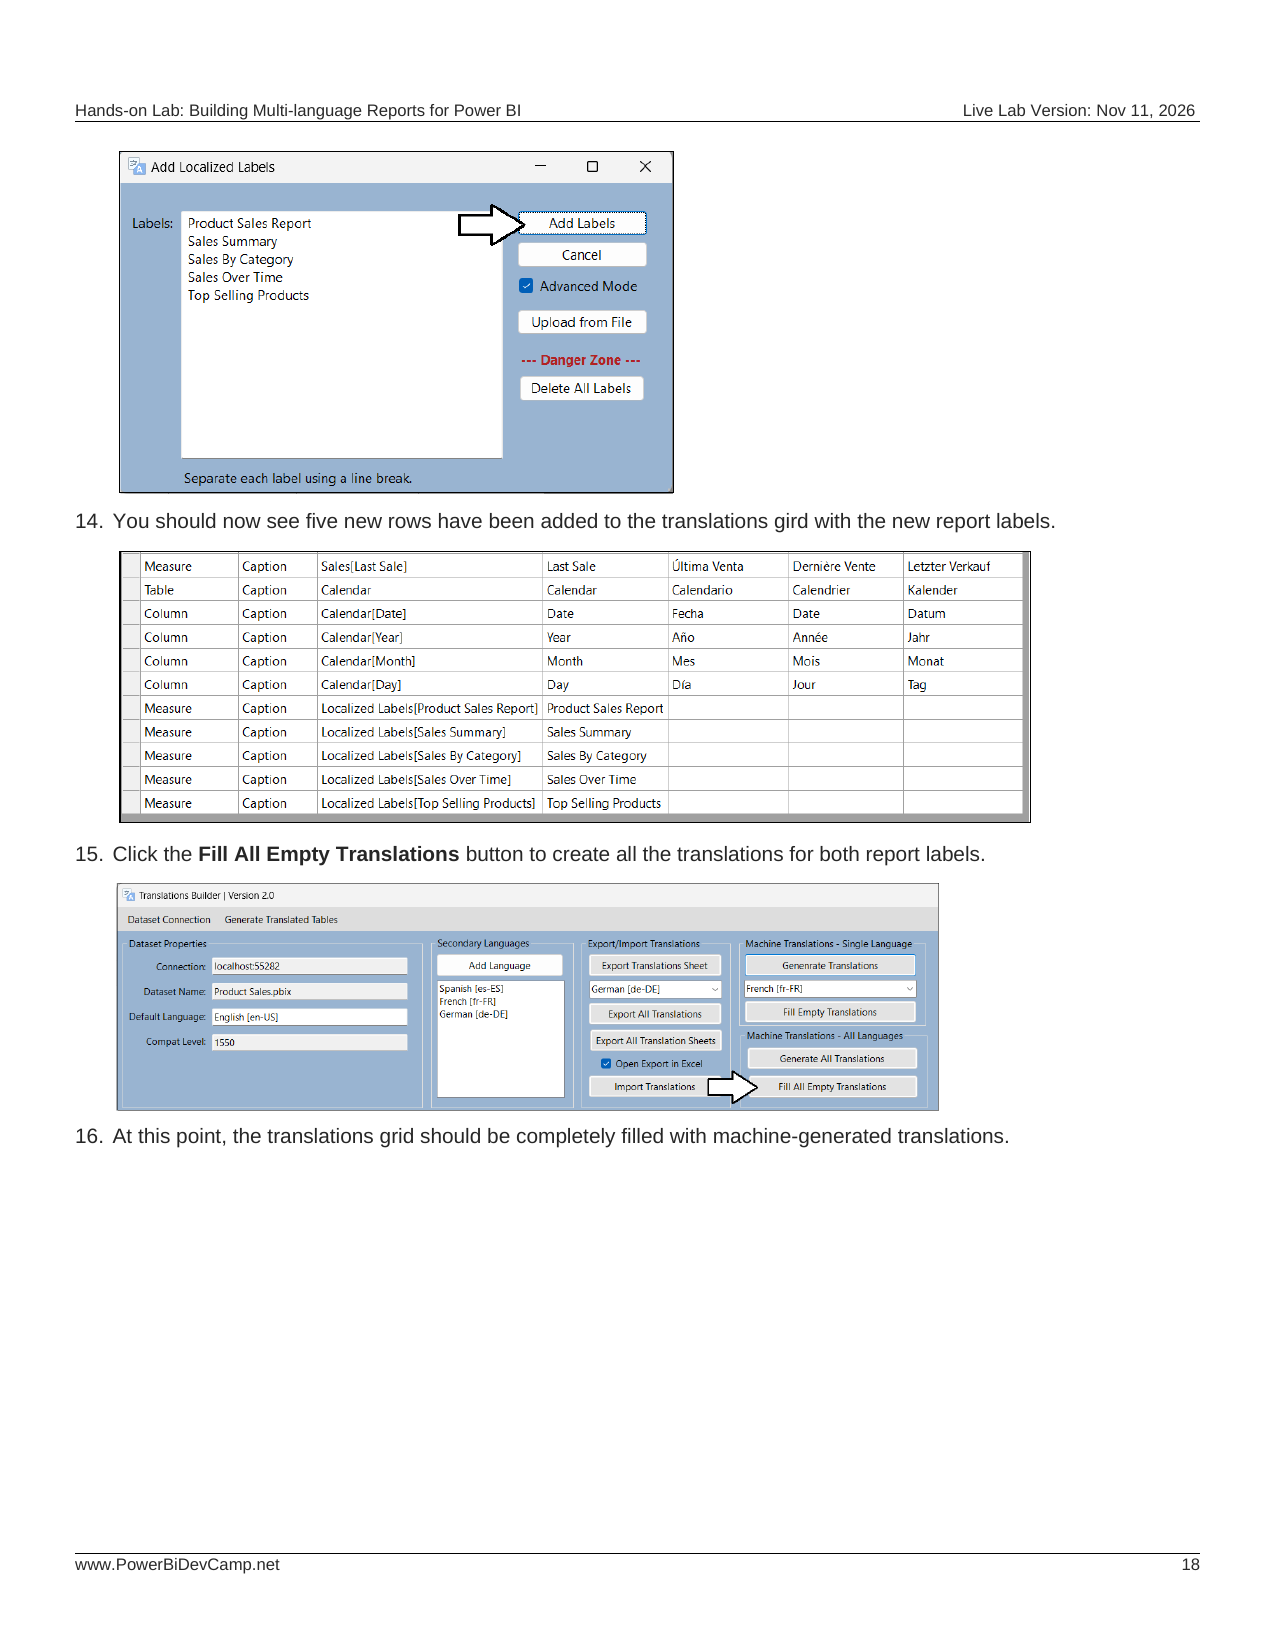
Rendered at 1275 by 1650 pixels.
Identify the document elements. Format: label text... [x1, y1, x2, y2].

picture [112, 146, 679, 497]
text At this point, the translations grid should be completely filled with machine-generated translations. [75, 1123, 1200, 1147]
text You should now see five new rows have been added to the translations gird with the new report labels. [75, 509, 1200, 533]
text Click the Fill All Empty Translations button to create all the translations for both report labels. [75, 842, 1200, 866]
picture [112, 545, 1039, 830]
picture [112, 878, 940, 1111]
